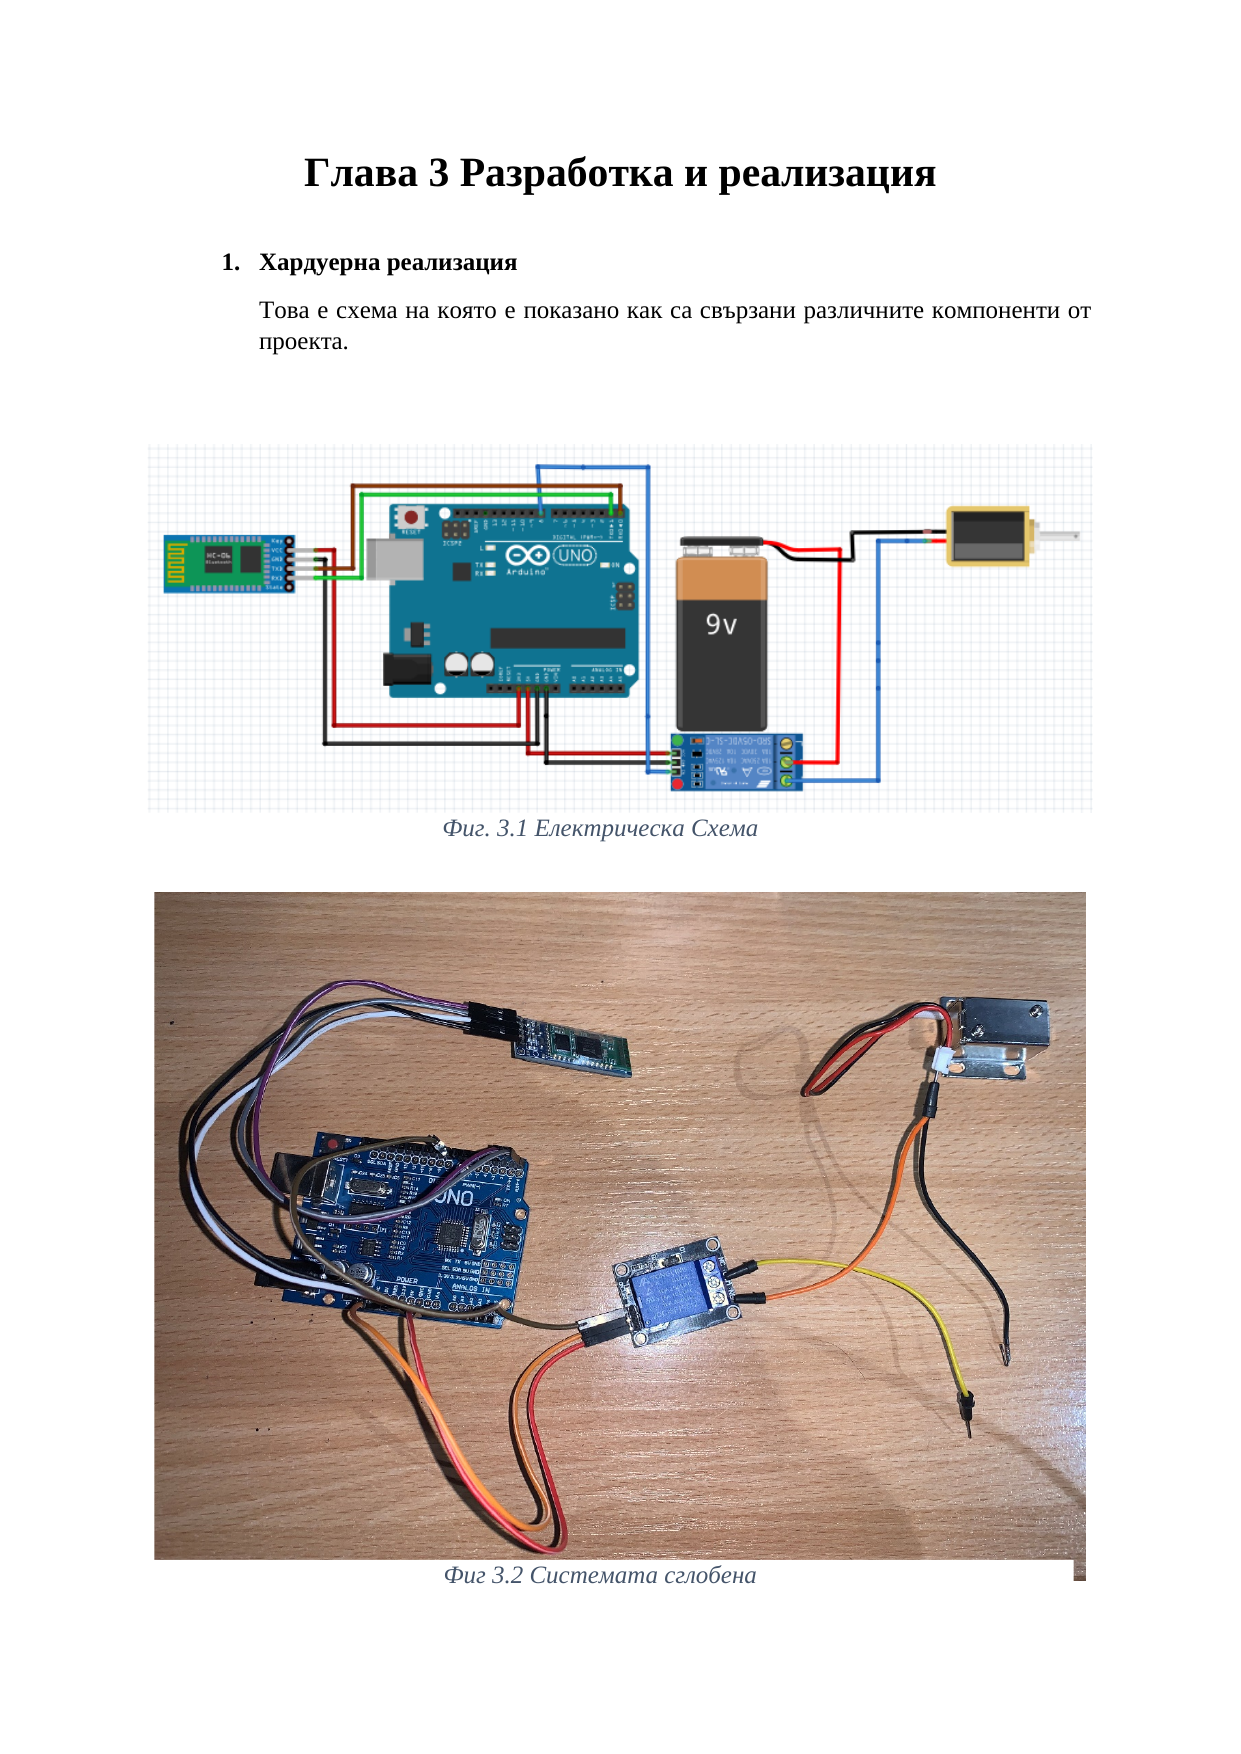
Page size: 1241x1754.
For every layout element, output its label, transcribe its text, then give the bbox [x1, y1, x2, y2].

list Хардуерна реализация [221, 247, 1093, 276]
picture [154, 892, 1086, 1581]
picture [147, 444, 1093, 813]
text Това е схема на която е показано как са свързани различните компоненти от проекта. [259, 295, 1093, 354]
subtitle Глава 3 Разработка и реализация [148, 148, 1093, 196]
